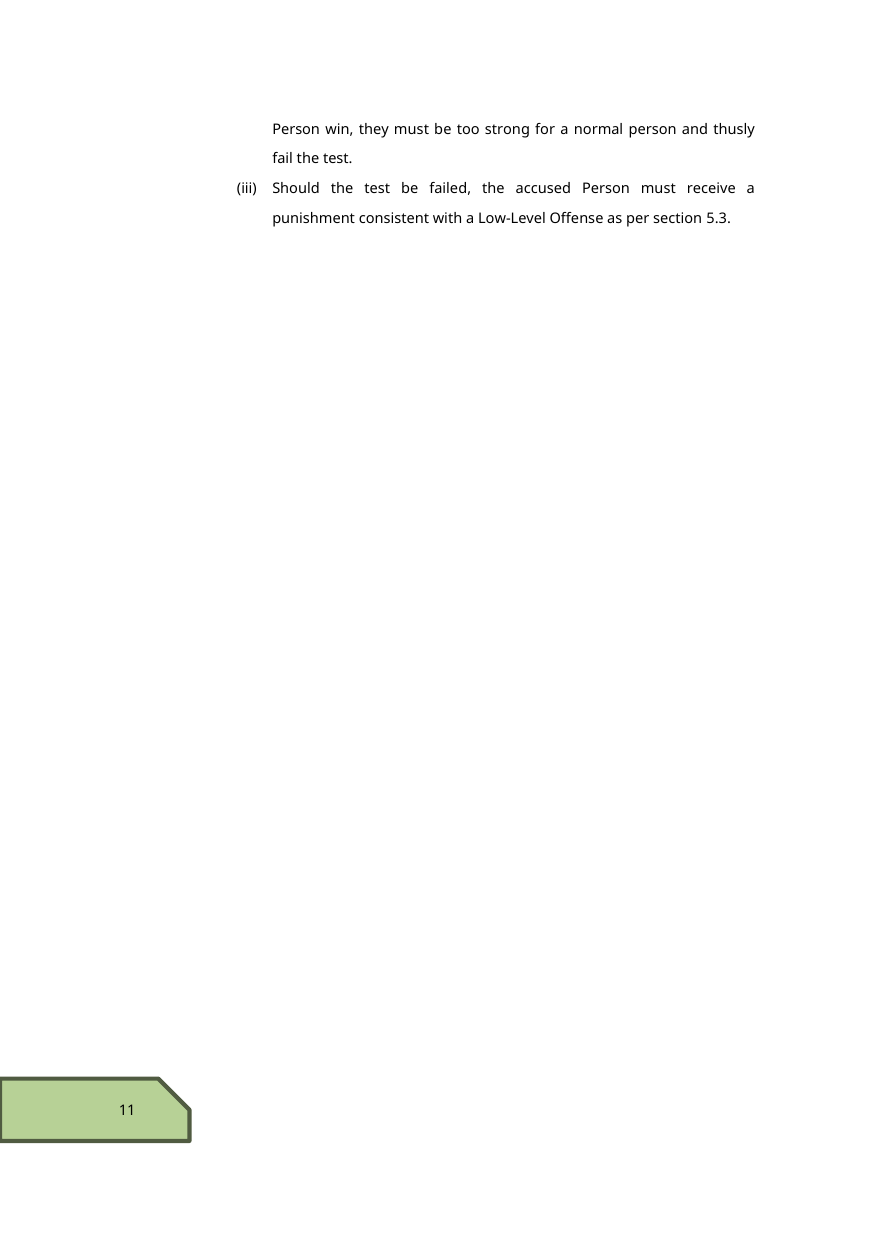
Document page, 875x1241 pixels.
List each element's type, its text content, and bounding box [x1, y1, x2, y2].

list Should the test be failed, the accused Person must receive a punishment consistent with a Low-Level Offense as per section 5.3. [237, 178, 756, 228]
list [237, 118, 756, 168]
